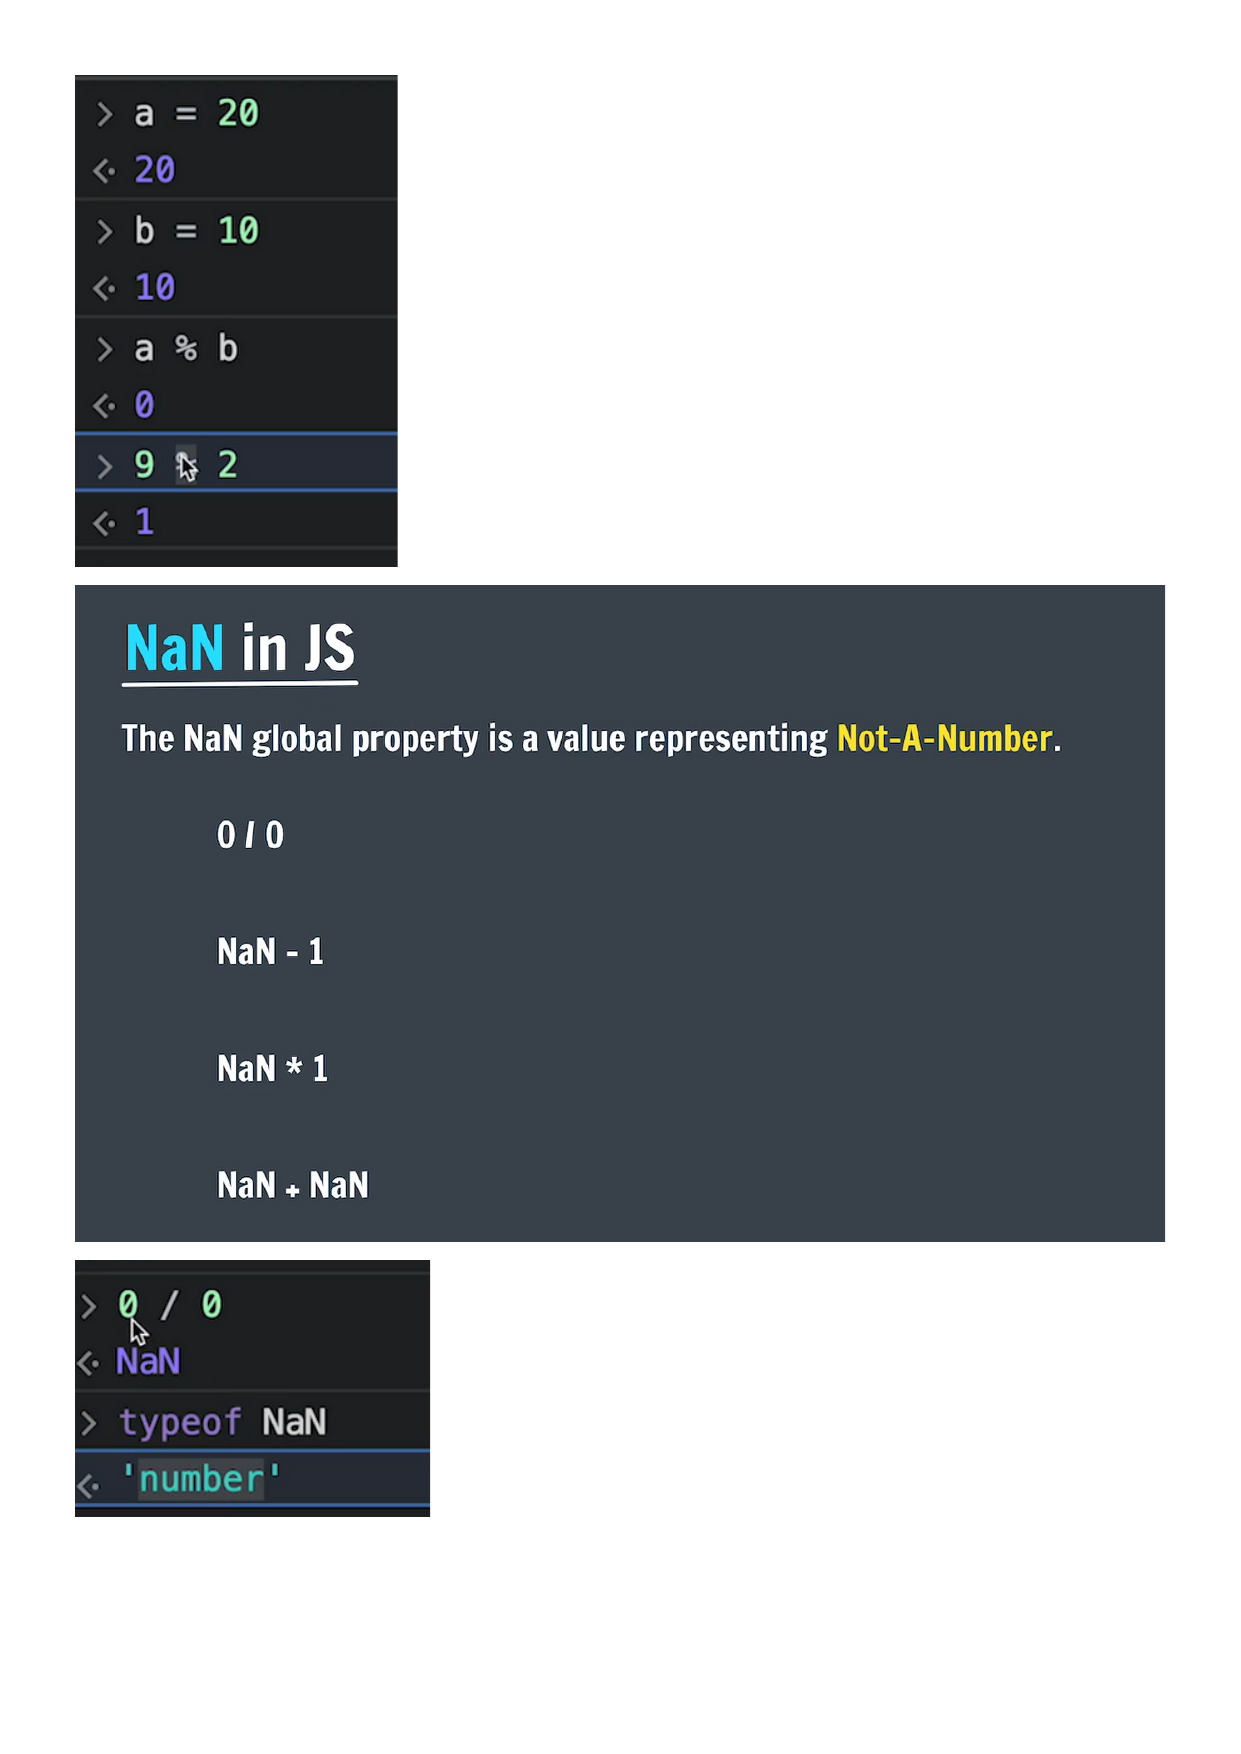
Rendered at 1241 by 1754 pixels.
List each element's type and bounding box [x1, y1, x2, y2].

picture [75, 75, 398, 567]
picture [75, 1260, 431, 1517]
picture [75, 585, 1166, 1242]
